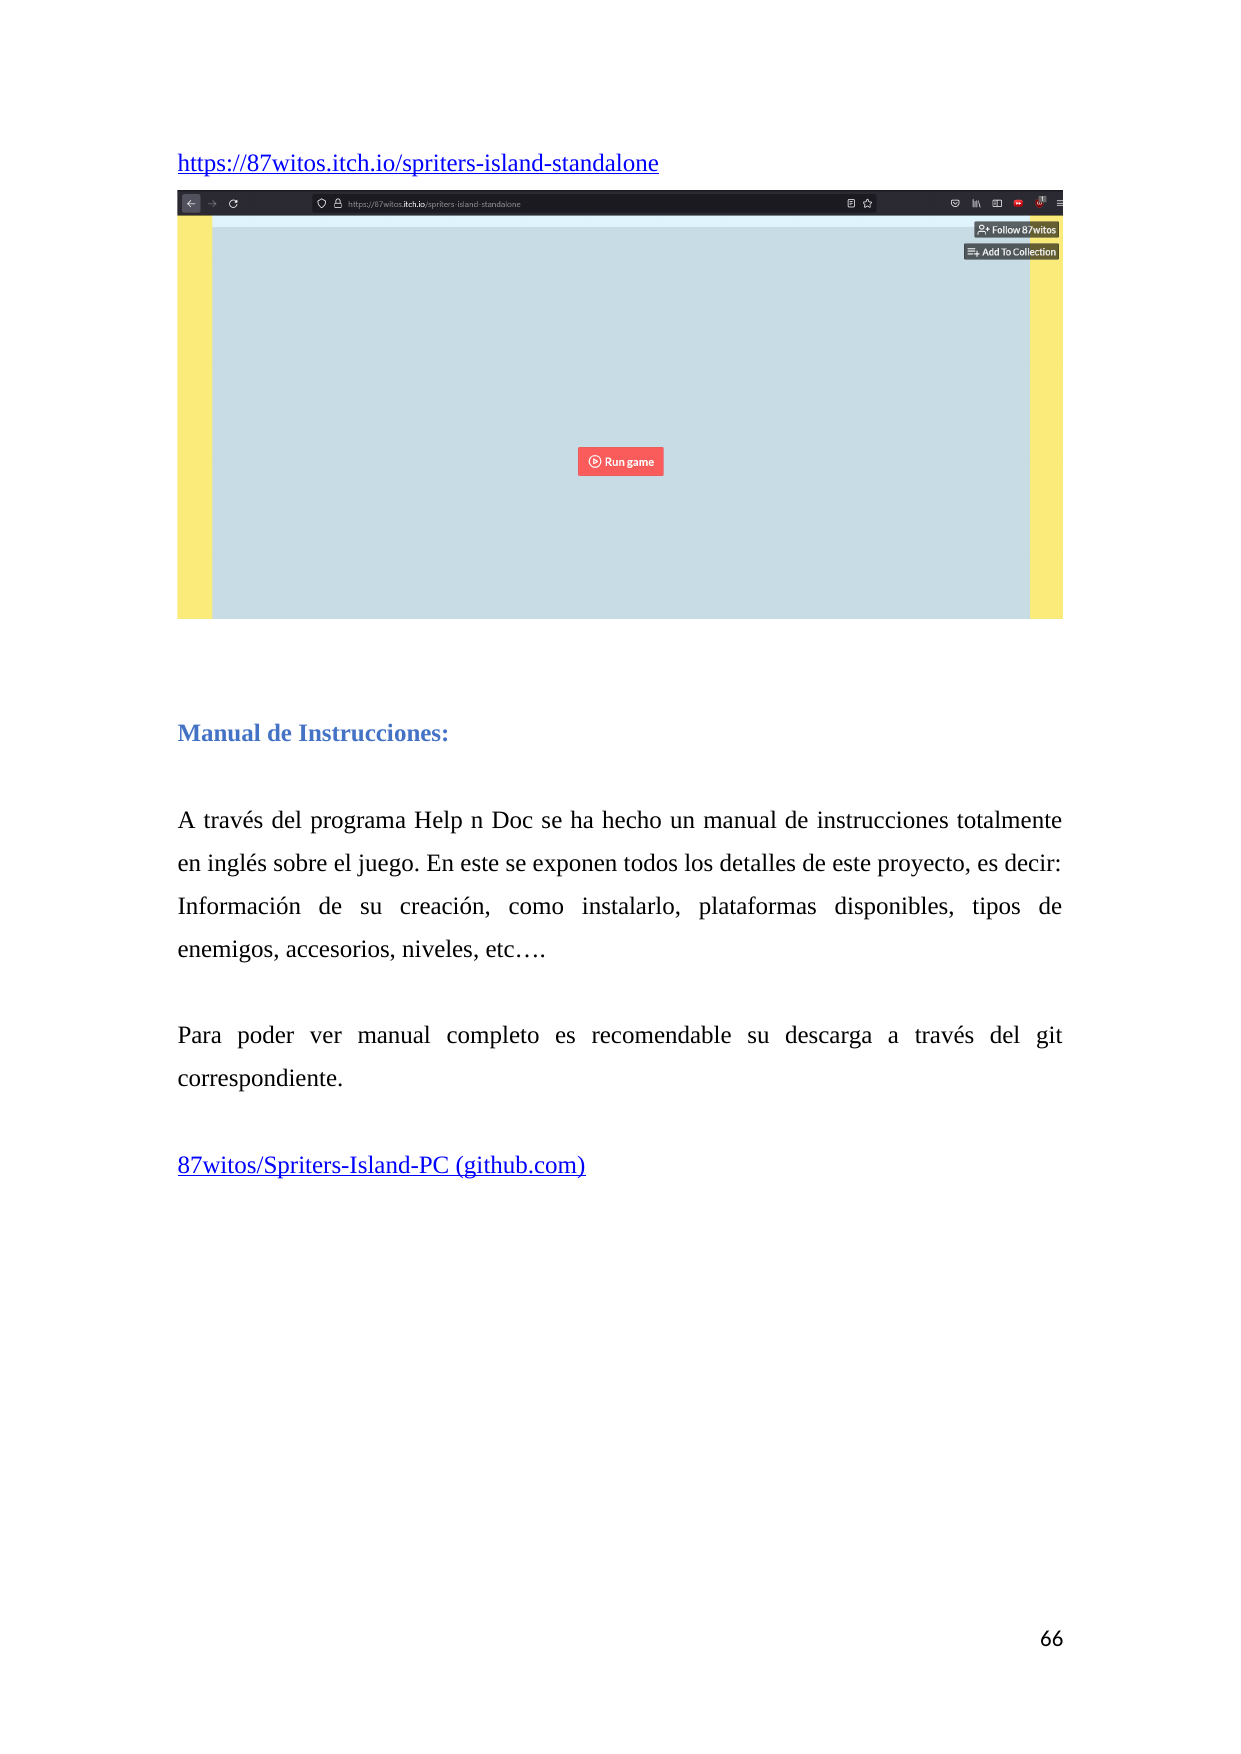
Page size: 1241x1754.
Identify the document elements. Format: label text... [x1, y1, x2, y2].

picture [177, 190, 1063, 619]
text A través del programa Help n Doc se ha hecho un manual de instrucciones totalmente en inglés sobre el juego. En este se exponen todos los detalles de este proyecto, es decir: Información de su creación, como instalarlo, plataformas disponibles, tipos de enemigos, accesorios, niveles, etc…. [177, 805, 1063, 963]
text Para poder ver manual completo es recomendable su descarga a través del git correspondiente. [177, 1020, 1063, 1092]
text 87witos/Spriters-Island-PC (github.com) [177, 1150, 1063, 1178]
text Manual de Instrucciones: [177, 718, 1063, 747]
text https://87witos.itch.io/spriters-island-standalone [177, 148, 1063, 176]
